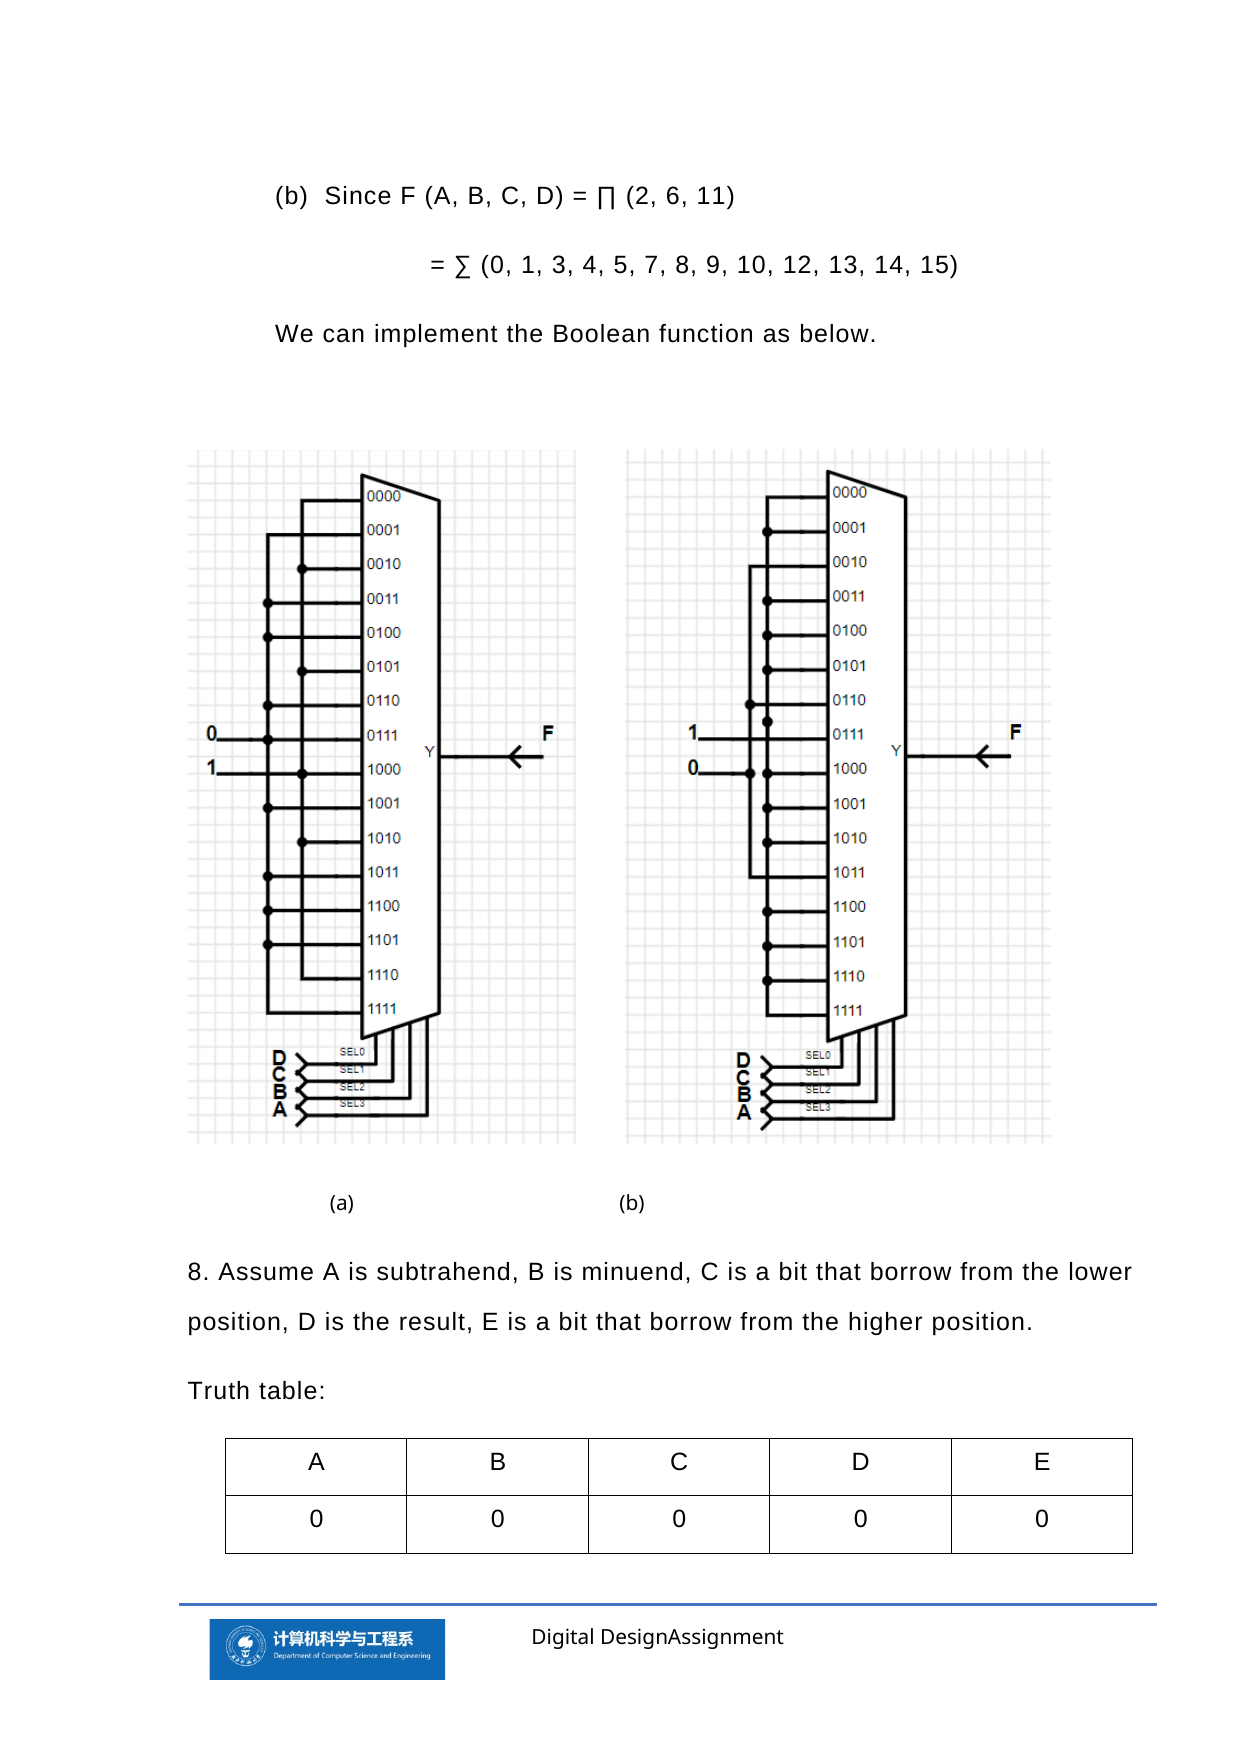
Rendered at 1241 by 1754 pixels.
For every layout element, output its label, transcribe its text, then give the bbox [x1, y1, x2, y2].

table_header D [770, 1439, 951, 1495]
text 8. Assume A is subtrahend, B is minuend, C is a bit that borrow from the lower position, D is the result, E is a bit that borrow from the higher position. [187, 1249, 1138, 1343]
list = ∑ (0, 1, 3, 4, 5, 7, 8, 9, 10, 12, 13, 14, 15) [225, 242, 1138, 286]
table_cell 0 [589, 1496, 769, 1553]
table_header B [407, 1439, 588, 1495]
table_header A [226, 1439, 406, 1495]
table_cell 0 [407, 1496, 588, 1553]
picture [209, 1619, 446, 1680]
table_cell 0 [770, 1496, 951, 1553]
table_header C [589, 1439, 769, 1495]
table_cell 0 [952, 1496, 1132, 1553]
list We can implement the Boolean function as below. [225, 311, 1138, 356]
text (a) (b) [187, 1180, 1138, 1224]
list (b) Since F (A, B, C, D) = ∏ (2, 6, 11) [225, 173, 1138, 217]
table_cell 0 [226, 1496, 406, 1553]
text Truth table: [187, 1369, 1138, 1413]
picture [187, 450, 577, 1144]
picture [625, 449, 1051, 1144]
table_header E [952, 1439, 1132, 1495]
